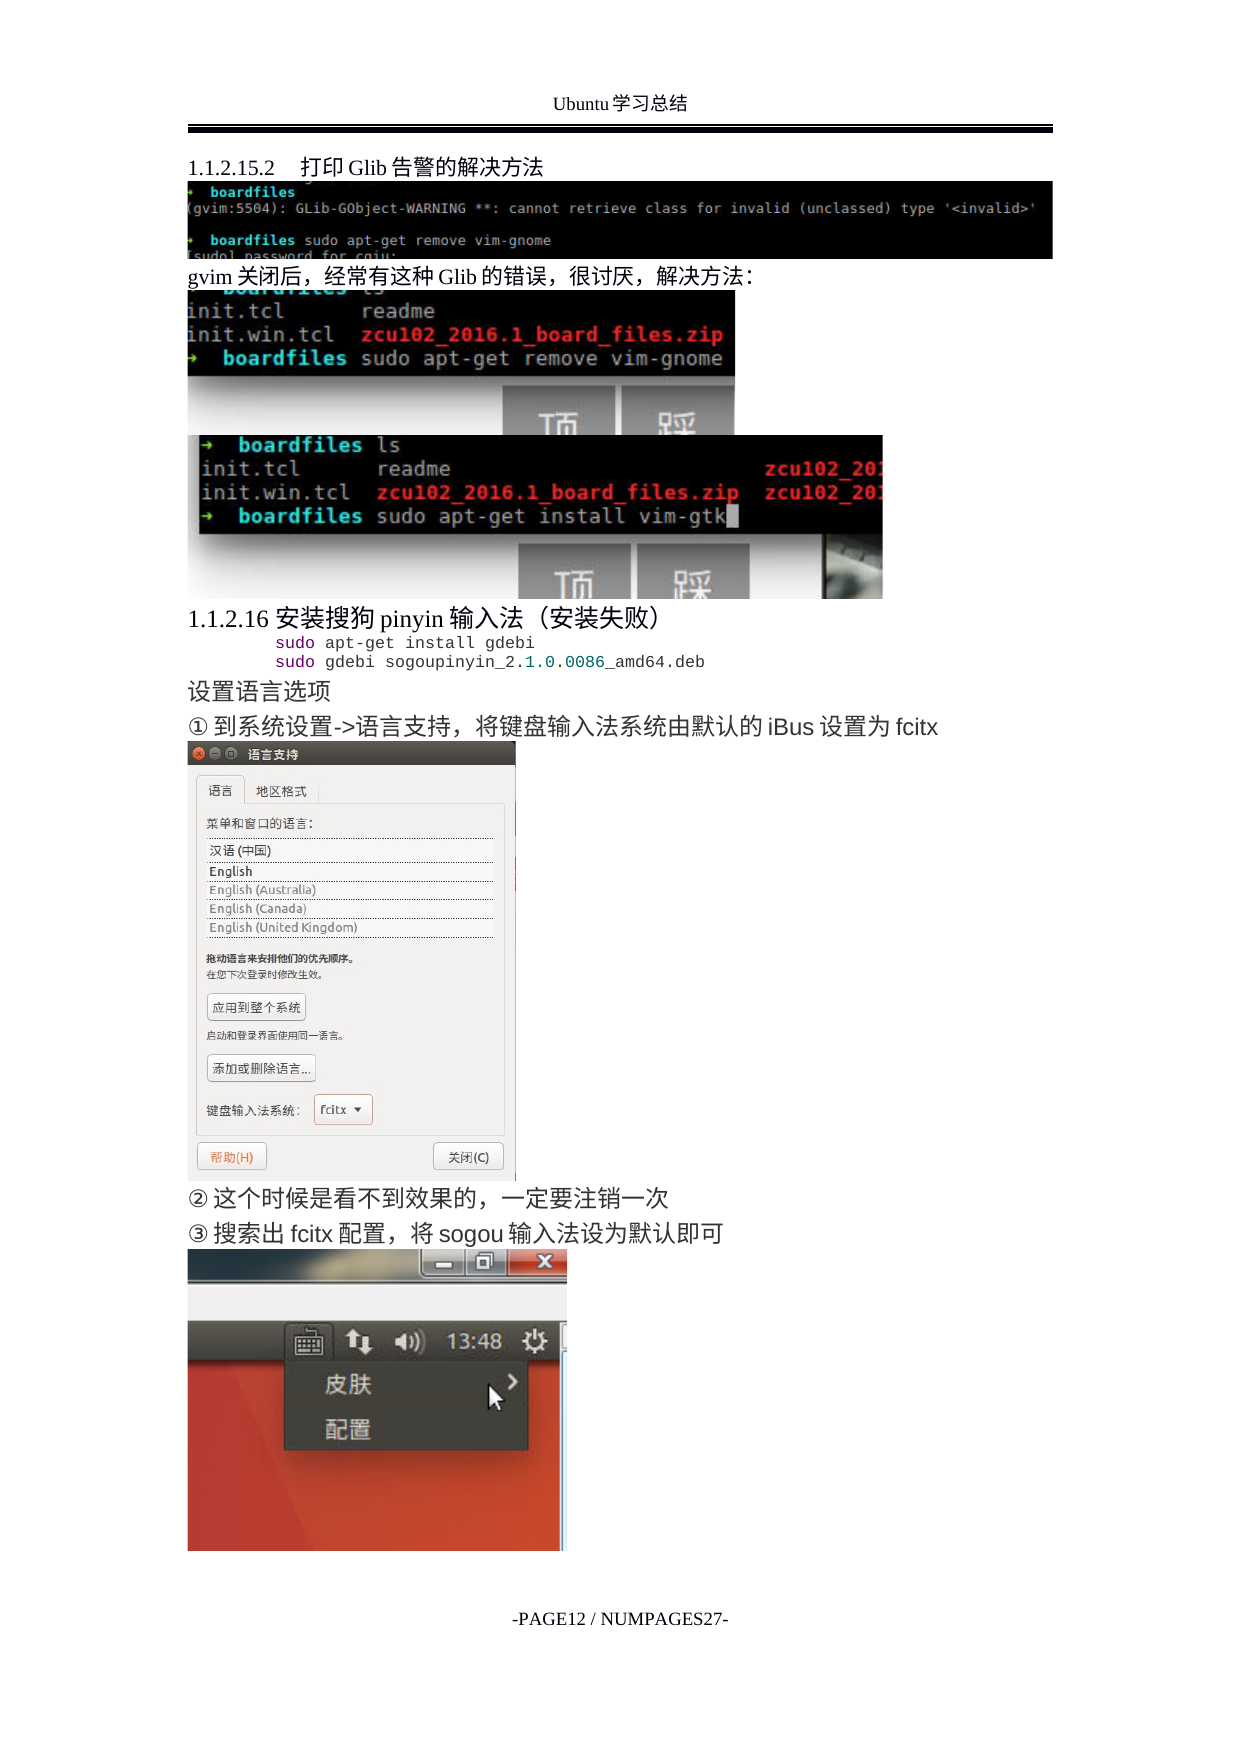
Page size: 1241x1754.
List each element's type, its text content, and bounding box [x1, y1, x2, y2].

picture [187, 290, 883, 599]
text ①到系统设置->语言支持，将键盘输入法系统由默认的iBus设置为fcitx [187, 707, 1053, 742]
picture [187, 181, 1053, 259]
text sudo apt-get install gdebi [187, 635, 1053, 653]
text sudo gdebi sogoupinyin_2.1.0.0086_amd64.deb [262, 653, 1053, 672]
subtitle 打印Glib告警的解决方法 [187, 150, 1053, 181]
text ②这个时候是看不到效果的，一定要注销一次 [187, 1180, 1053, 1215]
text 设置语言选项 [187, 672, 1053, 707]
picture [187, 1249, 568, 1551]
subtitle 安装搜狗pinyin输入法（安装失败） [187, 598, 1053, 635]
picture [187, 741, 516, 1181]
text gvim关闭后，经常有这种Glib的错误，很讨厌，解决方法： [187, 259, 1053, 291]
text ③搜索出fcitx配置，将sogou输入法设为默认即可 [187, 1215, 1053, 1250]
